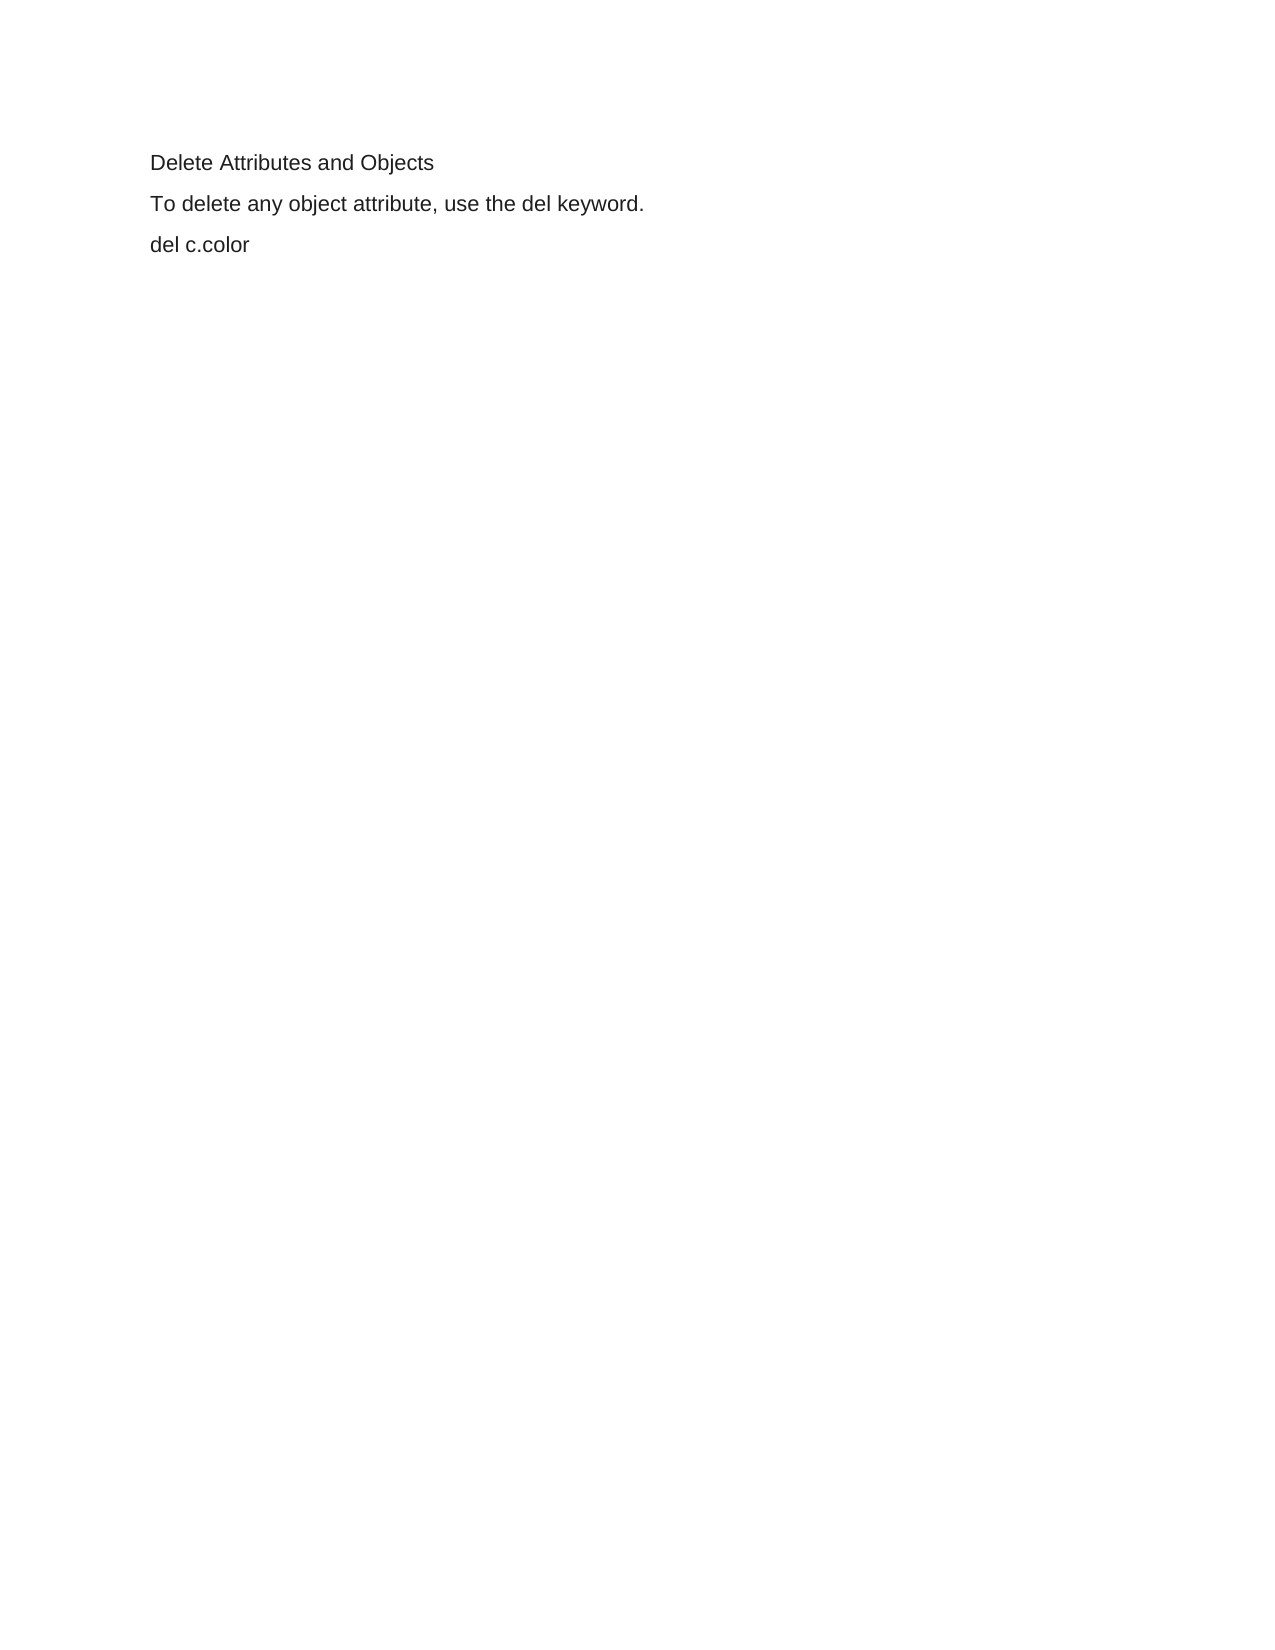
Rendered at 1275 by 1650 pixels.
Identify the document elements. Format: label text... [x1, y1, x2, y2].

text Delete Attributes and Objects [150, 150, 1125, 175]
text del c.color [150, 232, 1125, 257]
text To delete any object attribute, use the del keyword. [150, 191, 1125, 216]
